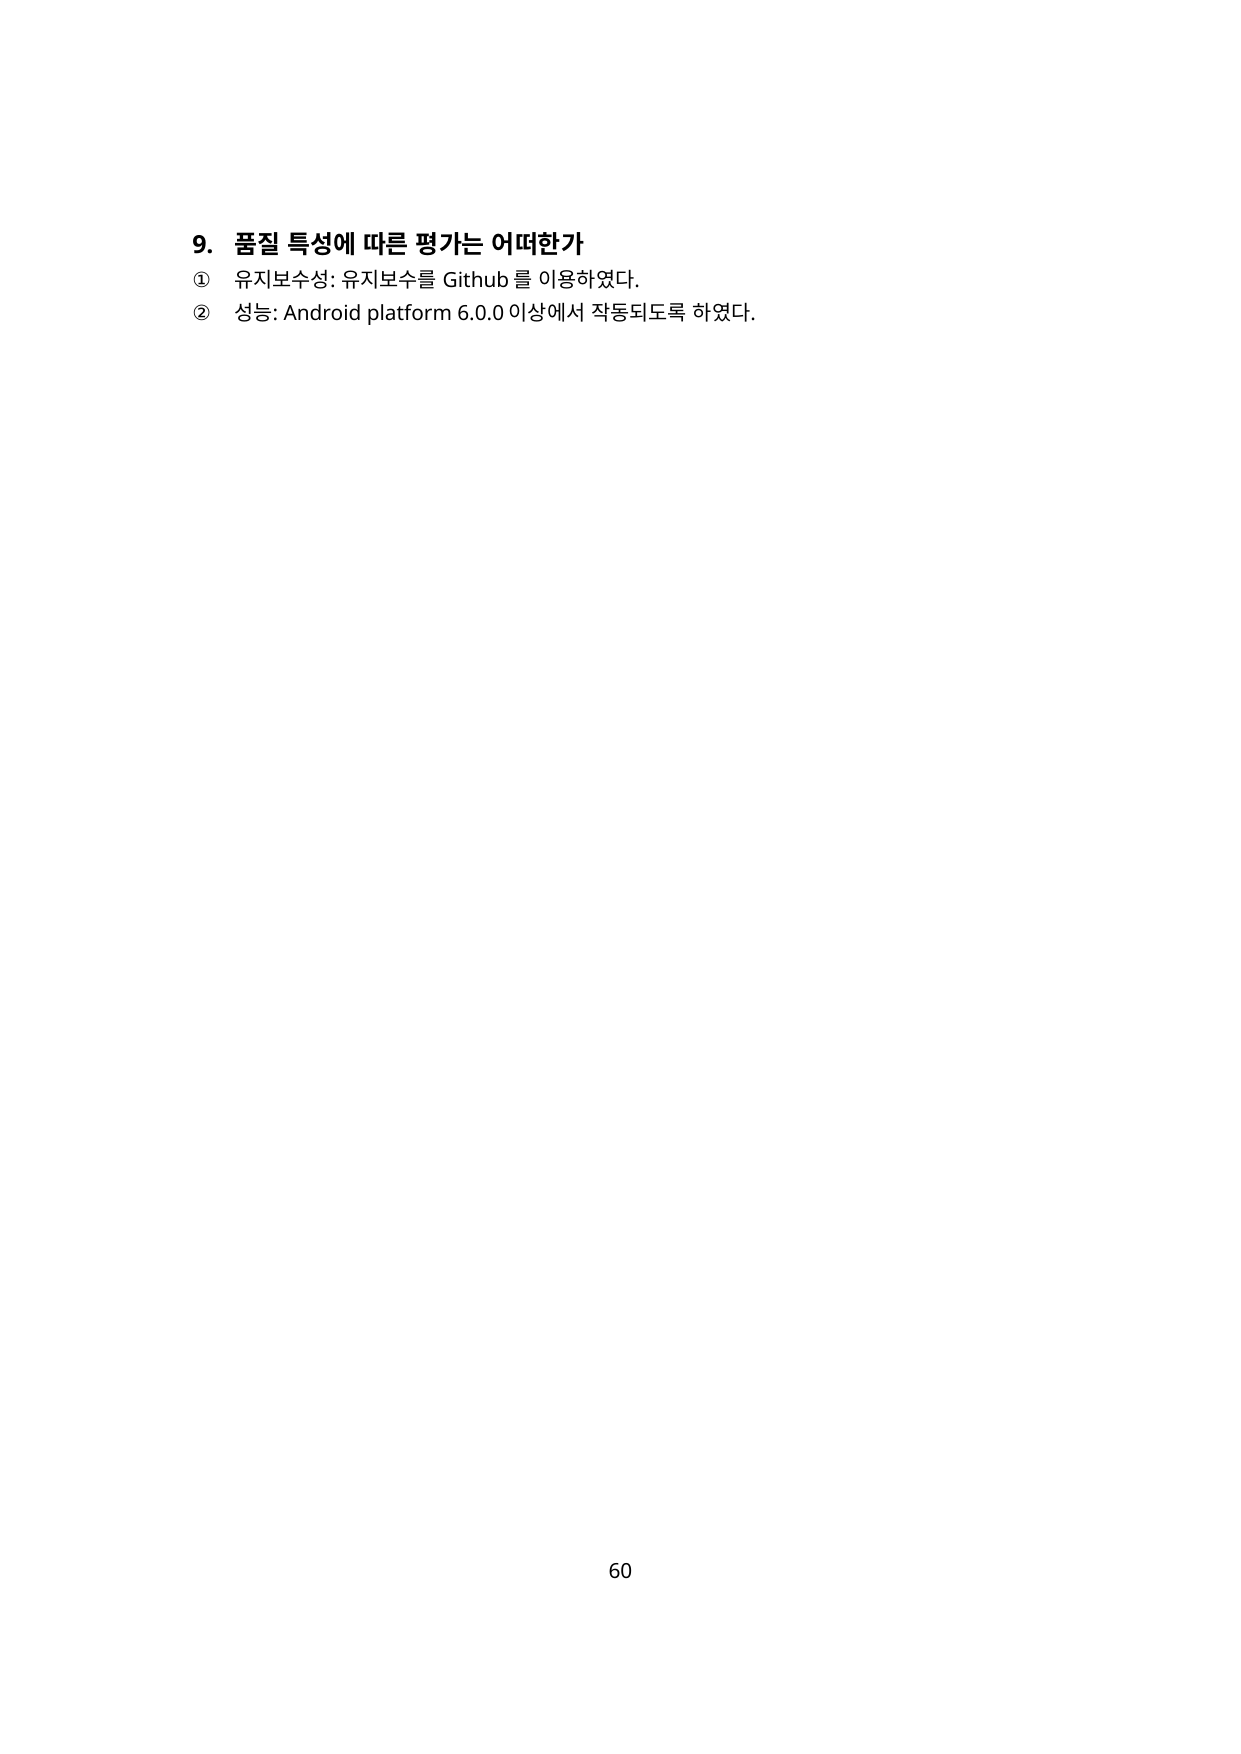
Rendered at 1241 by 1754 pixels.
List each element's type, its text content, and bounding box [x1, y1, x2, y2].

list 성능: Android platform 6.0.0이상에서 작동되도록 하였다. [192, 296, 1090, 327]
text 품질 특성에 따른 평가는 어떠한가 [192, 224, 1090, 261]
list 유지보수성: 유지보수를 Github를 이용하였다. [192, 263, 1090, 294]
